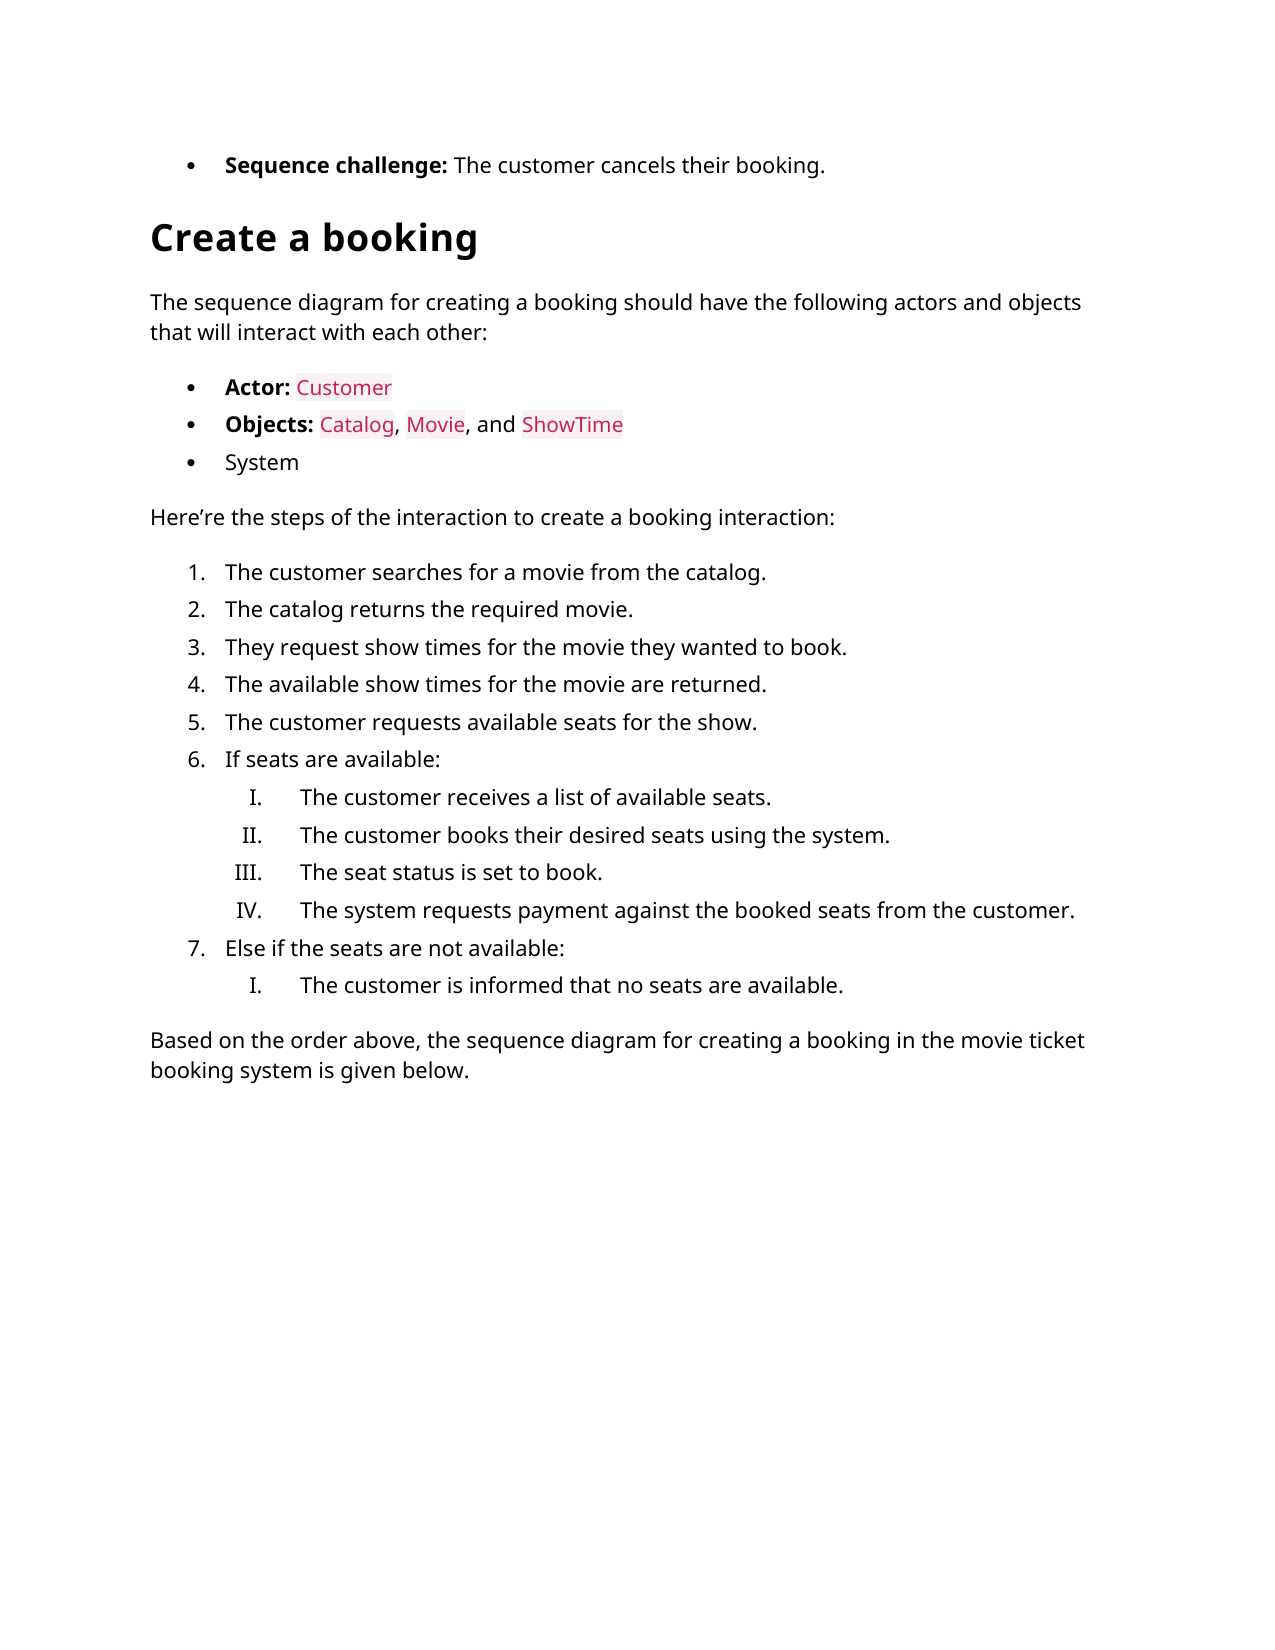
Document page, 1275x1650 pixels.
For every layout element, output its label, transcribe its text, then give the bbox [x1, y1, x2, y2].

list Sequence challenge: The customer cancels their booking. [187, 150, 1125, 180]
list The customer receives a list of available seats. [262, 782, 1125, 812]
text Create a booking [150, 211, 1125, 262]
list The catalog returns the required movie. [187, 594, 1125, 624]
list The available show times for the movie are returned. [187, 669, 1125, 699]
list If seats are available: [187, 744, 1125, 774]
text The sequence diagram for creating a booking should have the following actors and objects that will interact with each other: [150, 287, 1125, 347]
text Based on the order above, the sequence diagram for creating a booking in the movie ticket booking system is given below. [150, 1025, 1125, 1084]
list They request show times for the movie they wanted to book. [187, 632, 1125, 661]
list The customer requests available seats for the show. [187, 707, 1125, 737]
list The customer is informed that no seats are available. [262, 970, 1125, 1000]
list The seat status is set to book. [262, 857, 1125, 887]
list The customer searches for a movie from the catalog. [187, 556, 1125, 586]
list The system requests payment against the booked seats from the customer. [262, 895, 1125, 925]
list Else if the seats are not available: [187, 932, 1125, 962]
list Objects: Catalog, Movie, and ShowTime [187, 409, 1125, 439]
list Actor: Customer [187, 372, 1125, 401]
list The customer books their desired seats using the system. [262, 820, 1125, 849]
list System [187, 447, 1125, 477]
text Here’re the steps of the interaction to create a booking interaction: [150, 502, 1125, 531]
